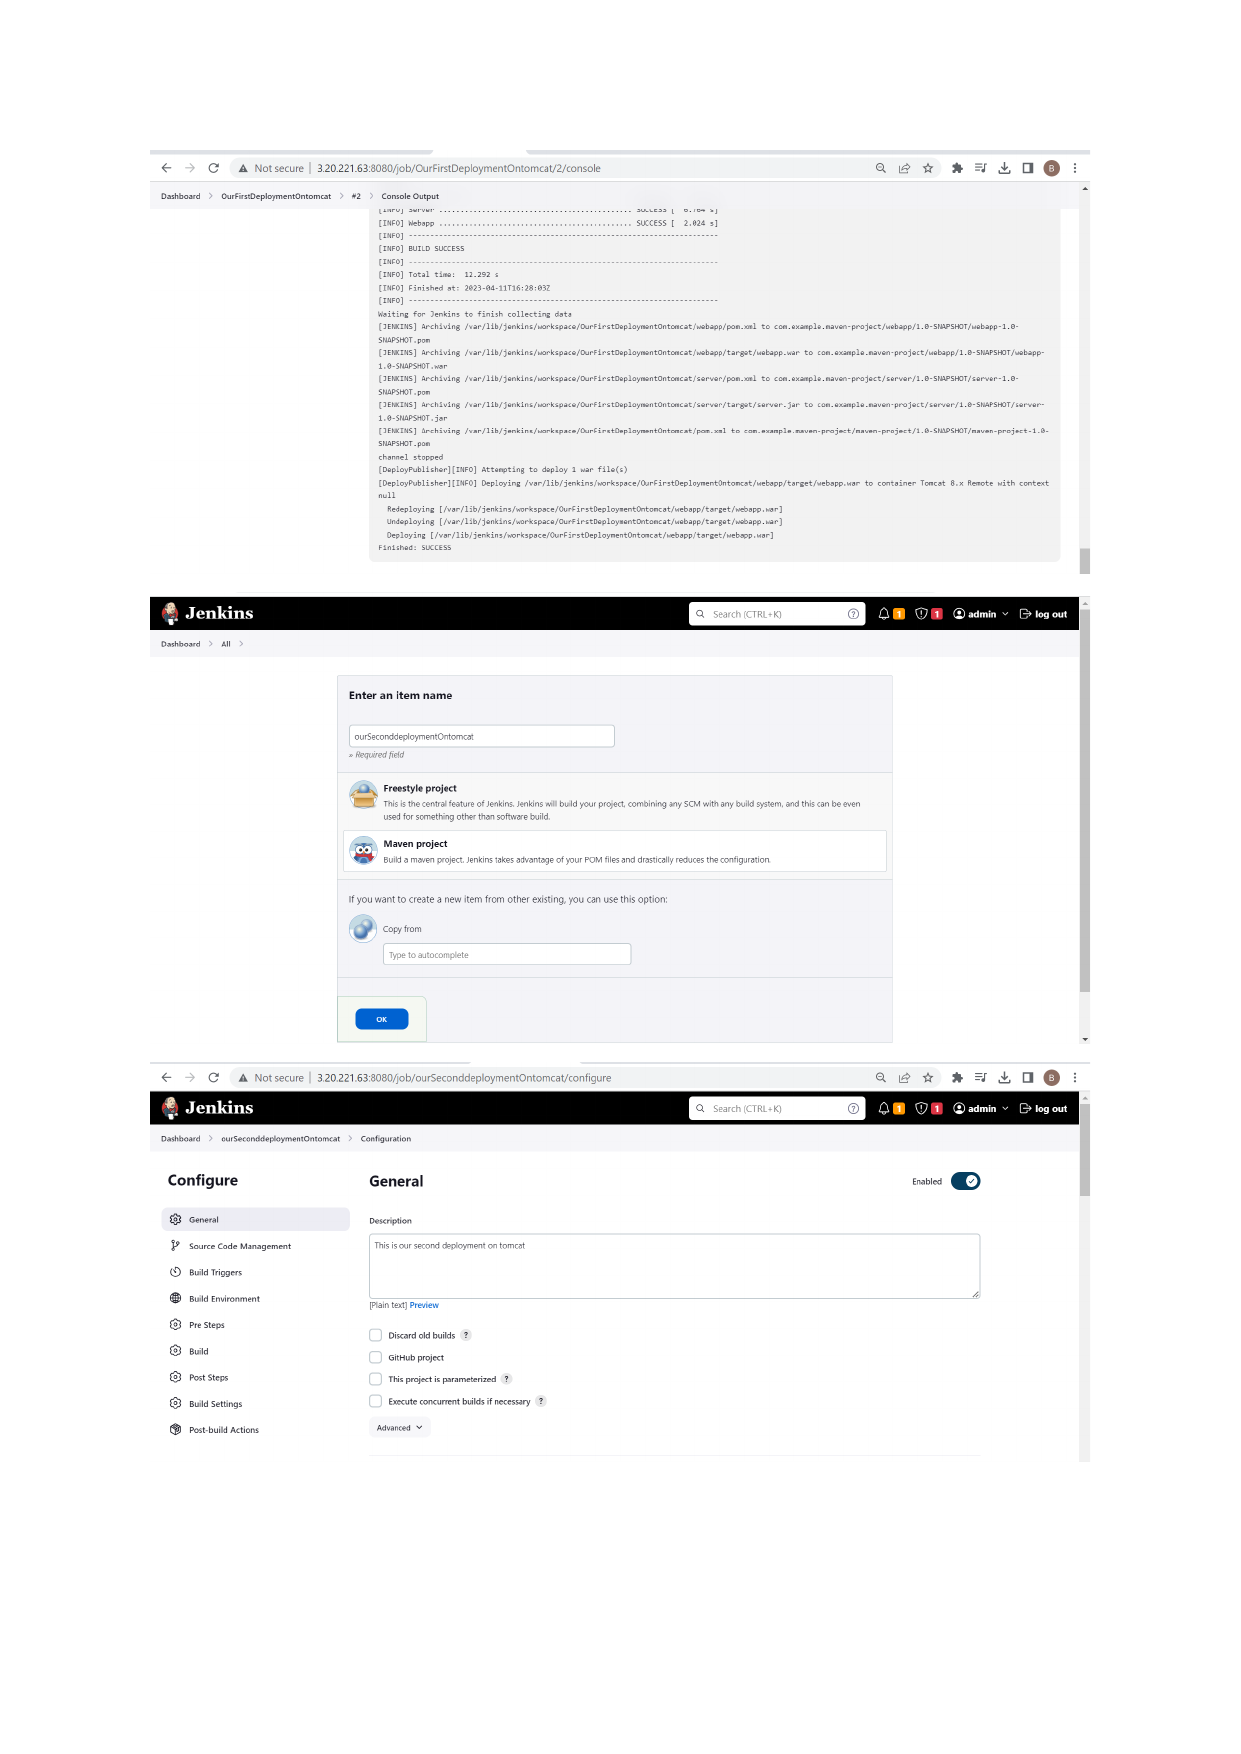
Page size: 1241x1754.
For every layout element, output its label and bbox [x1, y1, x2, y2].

picture [150, 150, 1091, 574]
picture [150, 1062, 1091, 1462]
picture [150, 592, 1091, 1044]
